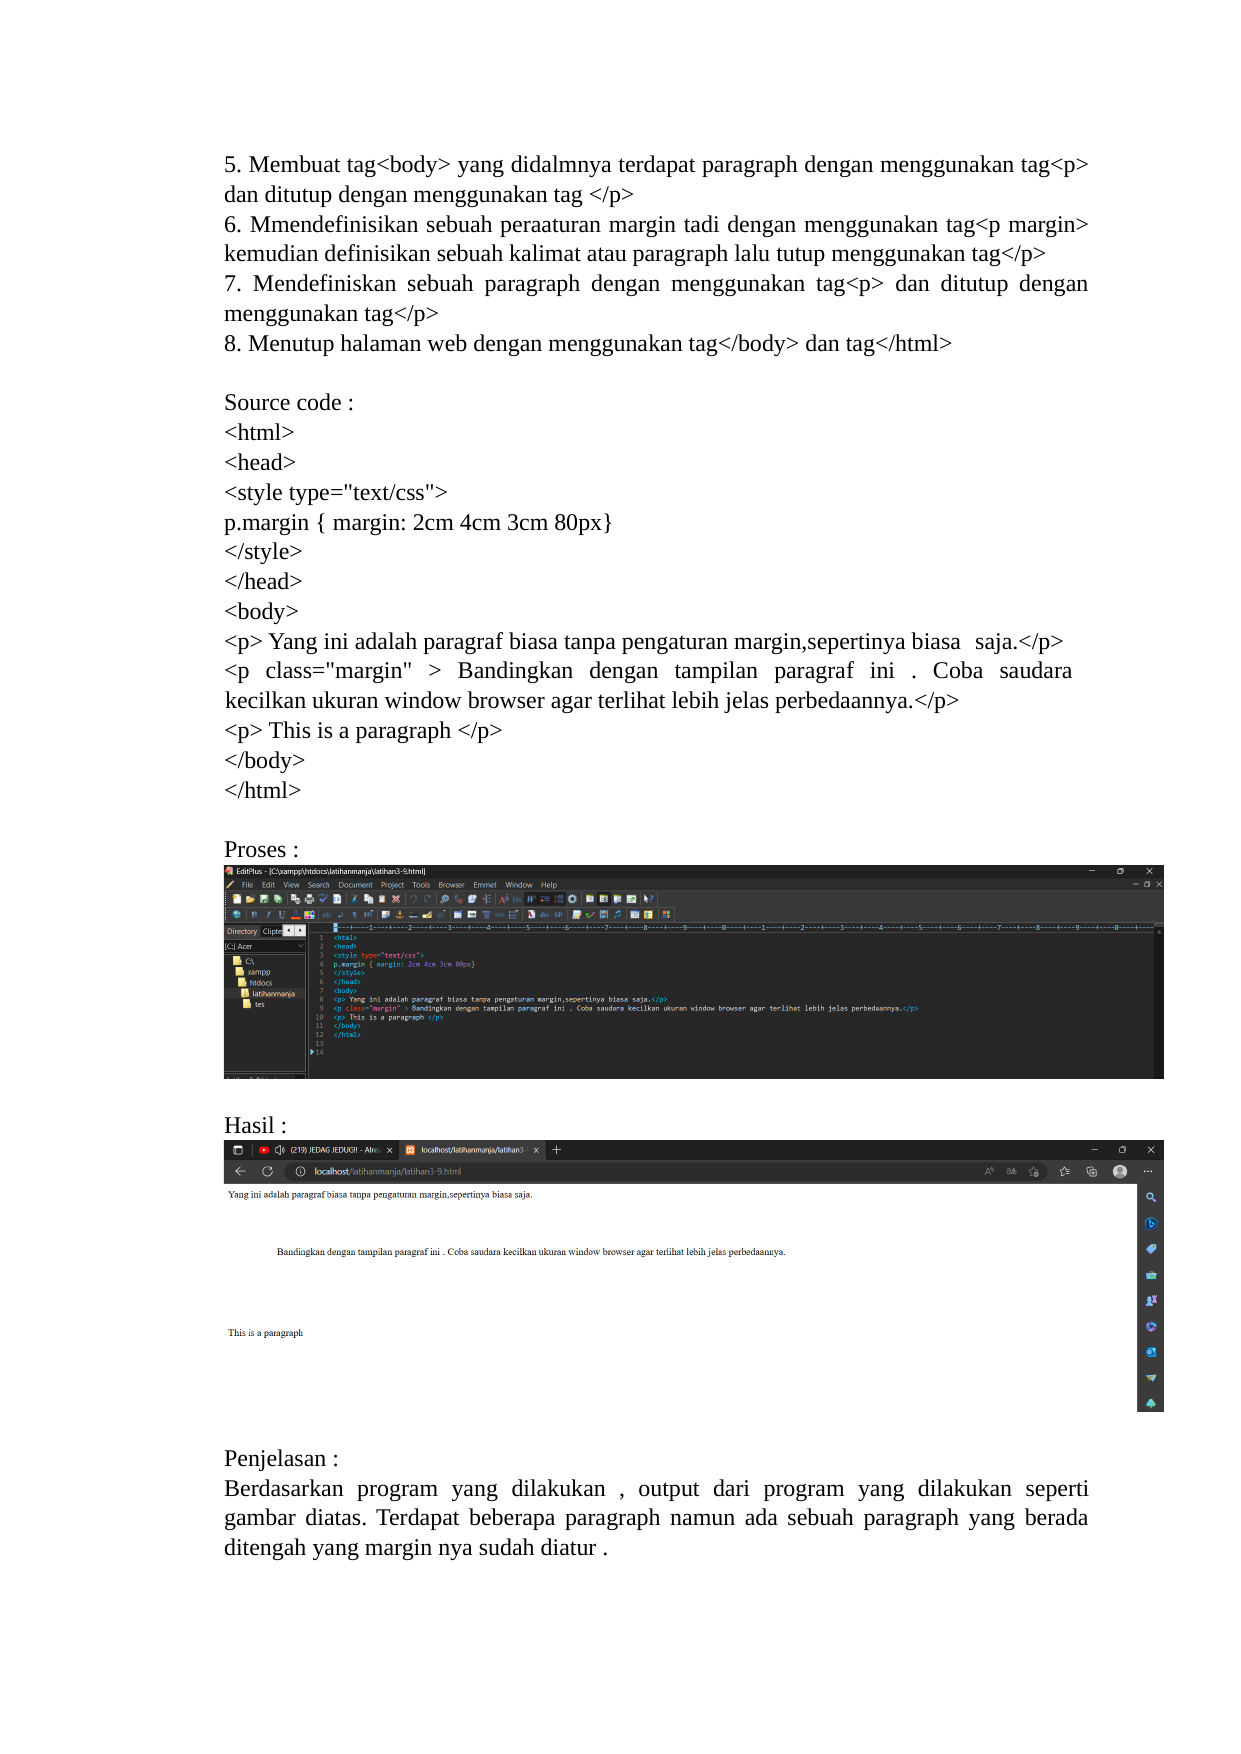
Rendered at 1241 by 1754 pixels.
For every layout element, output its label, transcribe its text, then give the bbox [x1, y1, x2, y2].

text p.margin { margin: 2cm 4cm 3cm 80px} [150, 507, 1090, 535]
picture [223, 865, 1164, 1079]
text Penjelasan : [150, 1444, 1090, 1471]
picture [223, 1140, 1164, 1412]
text <body> [150, 597, 1090, 624]
text <p> This is a paragraph </p> [150, 716, 1090, 744]
text Hasil : [150, 1111, 1090, 1138]
text 7. Mendefiniskan sebuah paragraph dengan menggunakan tag<p> dan ditutup dengan menggunakan tag</p> [224, 269, 1090, 327]
text </head> [150, 567, 1090, 595]
text <style type="text/css"> [150, 478, 1090, 505]
text <p> Yang ini adalah paragraf biasa tanpa pengaturan margin,sepertinya biasa saja.</p> [224, 627, 1090, 654]
text <p class="margin" > Bandingkan dengan tampilan paragraf ini . Coba saudara kecilkan ukuran window browser agar terlihat lebih jelas perbedaannya.</p> [224, 656, 1090, 714]
text <head> [150, 448, 1090, 476]
text 5. Membuat tag<body> yang didalmnya terdapat paragraph dengan menggunakan tag<p> dan ditutup dengan menggunakan tag </p> [224, 150, 1090, 207]
text 8. Menutup halaman web dengan menggunakan tag</body> dan tag</html> [224, 329, 1090, 356]
text 6. Mmendefinisikan sebuah peraaturan margin tadi dengan menggunakan tag<p margin> kemudian definisikan sebuah kalimat atau paragraph lalu tutup menggunakan tag</p> [224, 209, 1090, 267]
text Berdasarkan program yang dilakukan , output dari program yang dilakukan seperti gambar diatas. Terdapat beberapa paragraph namun ada sebuah paragraph yang berada ditengah yang margin nya sudah diatur . [224, 1473, 1090, 1561]
text </body> [150, 746, 1090, 773]
text Source code : [150, 388, 1090, 416]
text <html> [150, 418, 1090, 446]
text </style> [150, 537, 1090, 565]
text Proses : [150, 835, 1090, 863]
text </html> [150, 776, 1090, 803]
